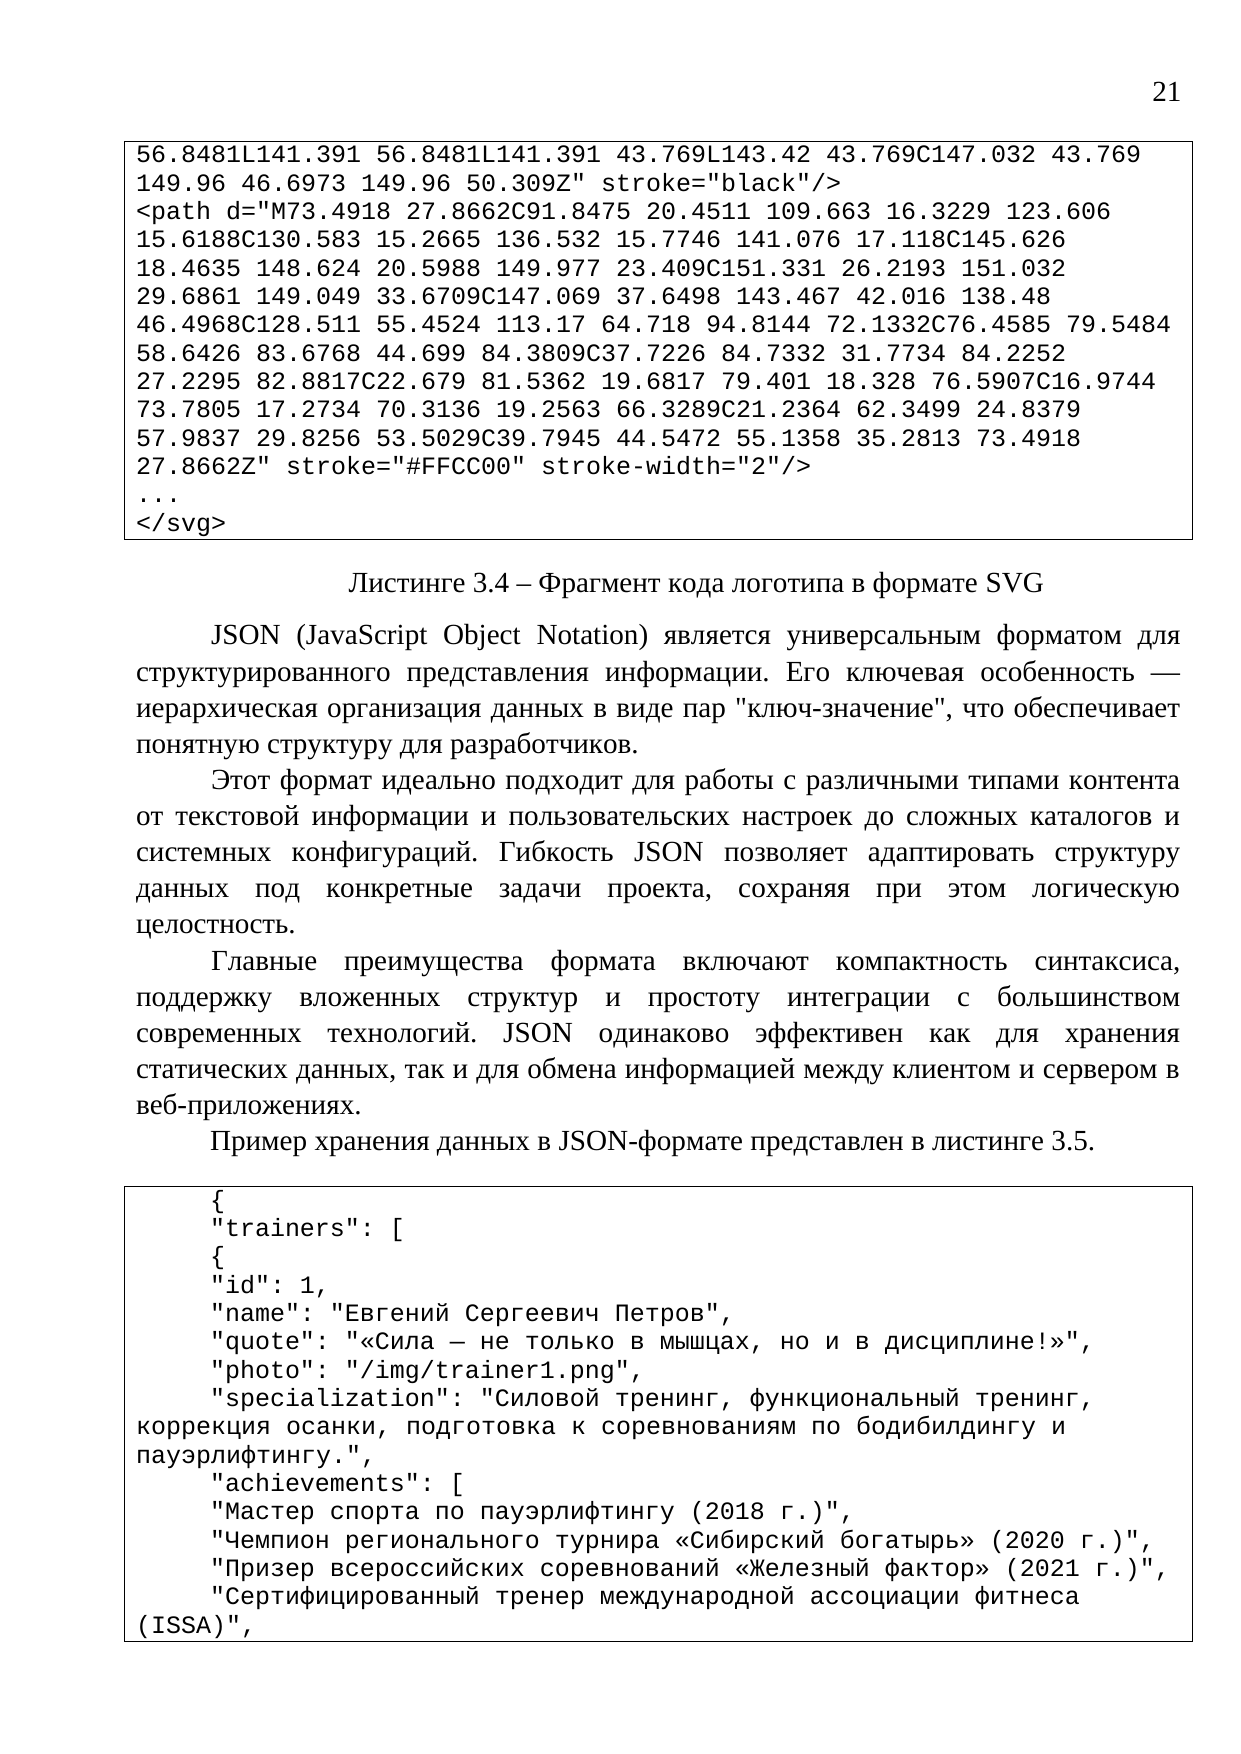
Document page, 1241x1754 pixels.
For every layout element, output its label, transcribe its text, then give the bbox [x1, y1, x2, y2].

text Листинге 3.4 – Фрагмент кода логотипа в формате SVG [136, 565, 1181, 598]
text JSON (JavaScript Object Notation) является универсальным форматом для структурированного представления информации. Его ключевая особенность — иерархическая организация данных в виде пар "ключ-значение", что обеспечивает понятную структуру для разработчиков. [136, 617, 1181, 759]
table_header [125, 142, 1192, 539]
text Пример хранения данных в JSON-формате представлен в листинге 3.5. [136, 1123, 1181, 1157]
text Главные преимущества формата включают компактность синтаксиса, поддержку вложенных структур и простоту интеграции с большинством современных технологий. JSON одинаково эффективен как для хранения статических данных, так и для обмена информацией между клиентом и сервером в веб-приложениях. [136, 943, 1181, 1121]
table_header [125, 1187, 1192, 1641]
text Этот формат идеально подходит для работы с различными типами контента от текстовой информации и пользовательских настроек до сложных каталогов и системных конфигураций. Гибкость JSON позволяет адаптировать структуру данных под конкретные задачи проекта, сохраняя при этом логическую целостность. [136, 762, 1181, 940]
